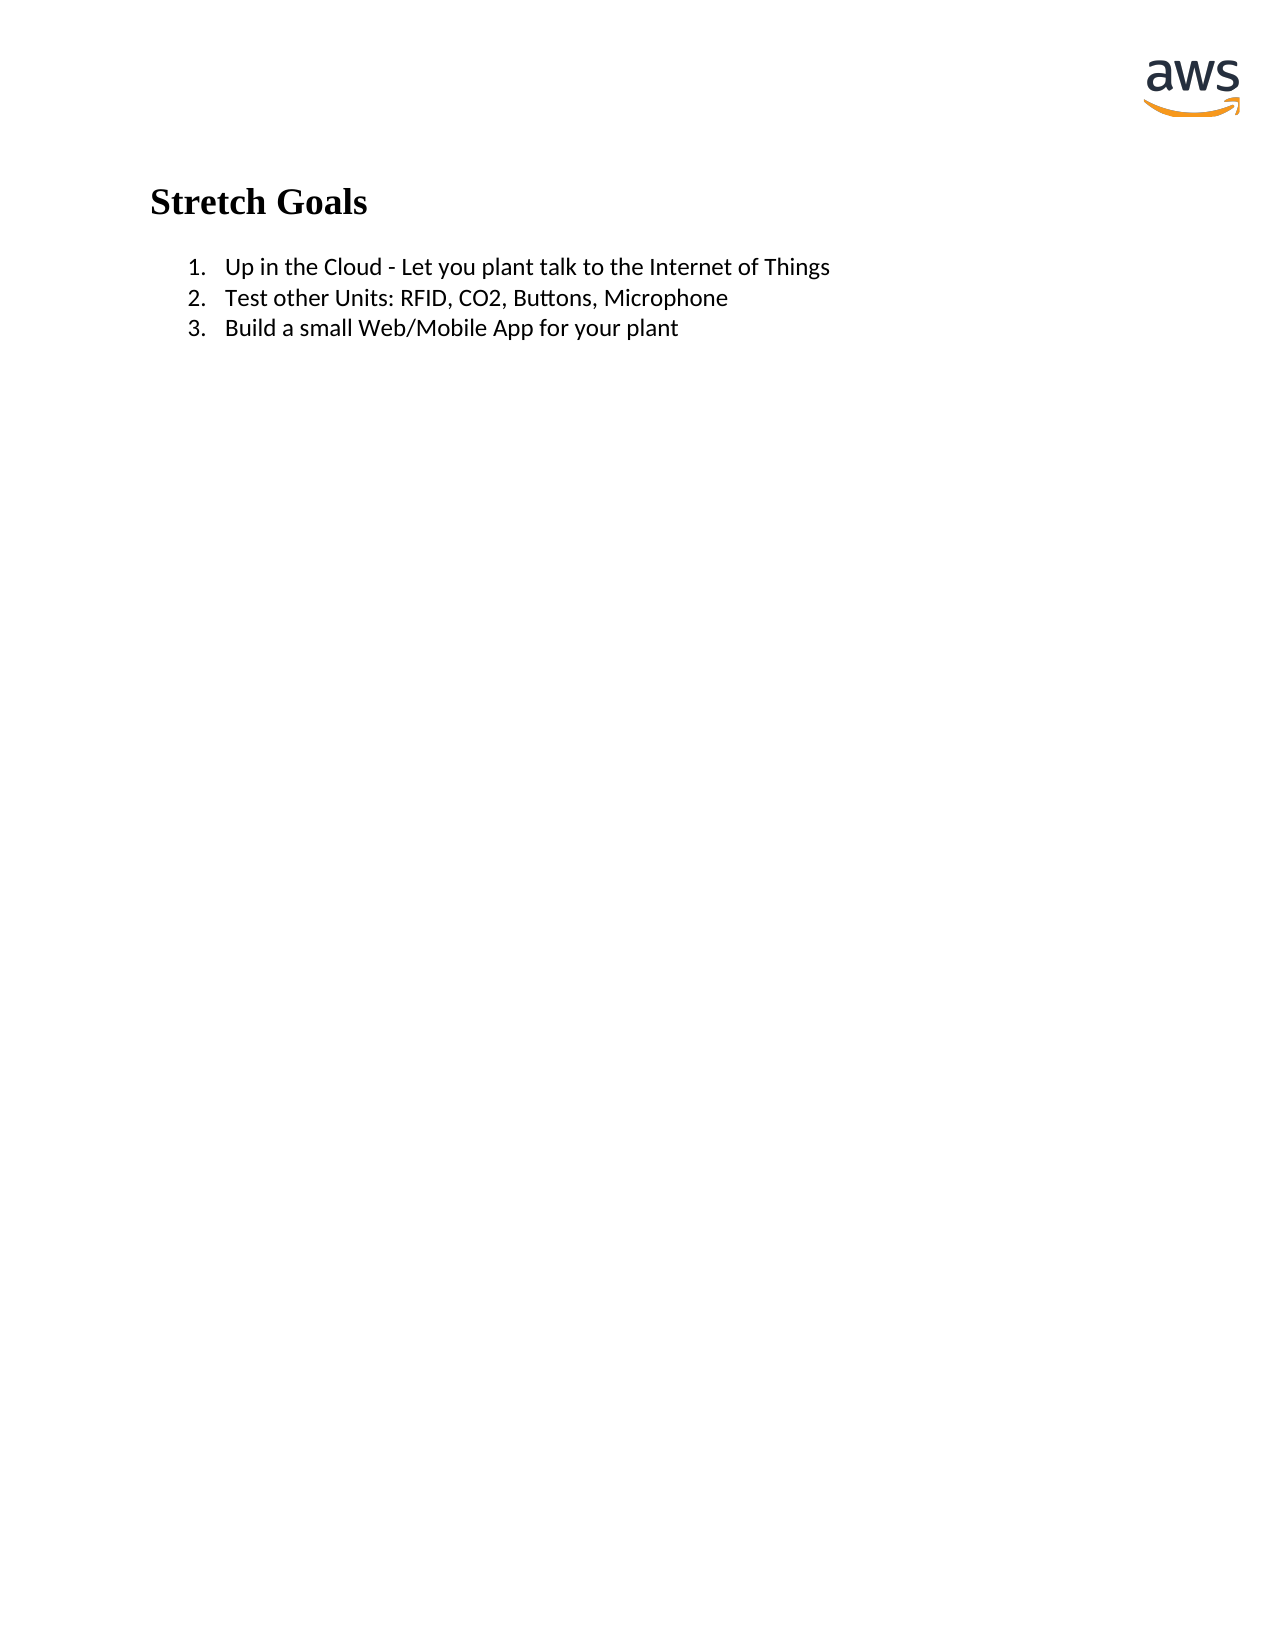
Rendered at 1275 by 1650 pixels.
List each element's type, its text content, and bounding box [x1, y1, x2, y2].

list Build a small Web/Mobile App for your plant [187, 312, 1125, 343]
list Test other Units: RFID, CO2, Buttons, Microphone [187, 282, 1125, 312]
picture [1143, 60, 1240, 117]
list Up in the Cloud - Let you plant talk to the Internet of Things [187, 251, 1125, 282]
text Stretch Goals [150, 179, 1125, 222]
